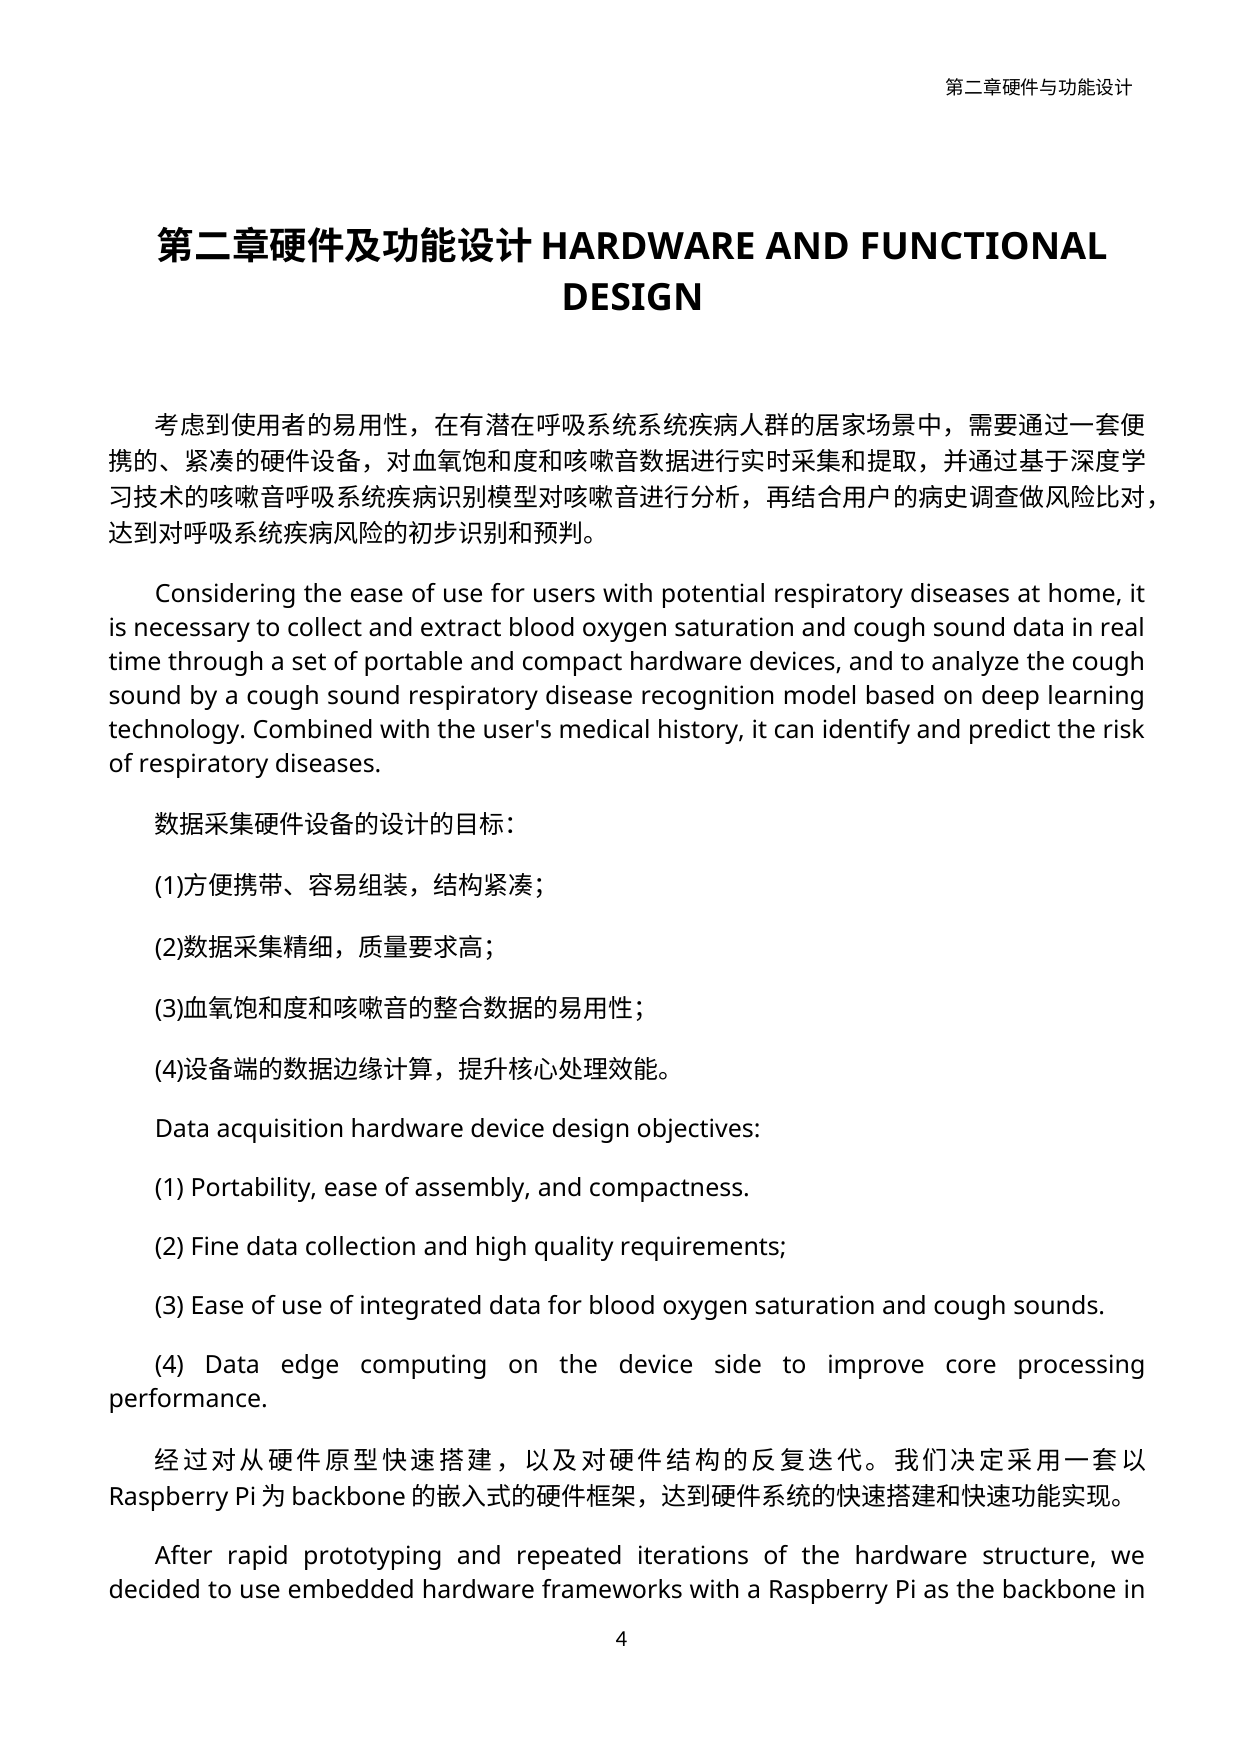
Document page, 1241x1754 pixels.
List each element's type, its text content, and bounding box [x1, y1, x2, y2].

text (4)设备端的数据边缘计算，提升核心处理效能。 [108, 1049, 1146, 1086]
text 数据采集硬件设备的设计的目标： [108, 804, 1146, 841]
text Data acquisition hardware device design objectives: [108, 1111, 1146, 1145]
text (1)方便携带、容易组装，结构紧凑； [108, 866, 1146, 902]
text 经过对从硬件原型快速搭建，以及对硬件结构的反复迭代。我们决定采用一套以Raspberry Pi为backbone的嵌入式的硬件框架，达到硬件系统的快速搭建和快速功能实现。 [108, 1440, 1146, 1513]
text (3) Ease of use of integrated data for blood oxygen saturation and cough sounds. [108, 1288, 1146, 1322]
text (3)血氧饱和度和咳嗽音的整合数据的易用性； [108, 988, 1146, 1024]
text (1) Portability, ease of assembly, and compactness. [108, 1170, 1146, 1204]
text (2) Fine data collection and high quality requirements; [108, 1229, 1146, 1263]
text (4) Data edge computing on the device side to improve core processing performance. [108, 1347, 1146, 1415]
text Considering the ease of use for users with potential respiratory diseases at home, it is necessary to collect and extract blood oxygen saturation and cough sound data in real time through a set of portable and compact hardware devices, and to analyze the cough sound by a cough sound respiratory disease recognition model based on deep learning technology. Combined with the user's medical history, it can identify and predict the risk of respiratory diseases. [108, 575, 1146, 779]
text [108, 1538, 1146, 1606]
text 考虑到使用者的易用性，在有潜在呼吸系统系统疾病人群的居家场景中，需要通过一套便携的、紧凑的硬件设备，对血氧饱和度和咳嗽音数据进行实时采集和提取，并通过基于深度学习技术的咳嗽音呼吸系统疾病识别模型对咳嗽音进行分析，再结合用户的病史调查做风险比对，达到对呼吸系统疾病风险的初步识别和预判。 [108, 405, 1146, 550]
subtitle 第二章硬件及功能设计HARDWARE AND FUNCTIONAL DESIGN [118, 216, 1146, 321]
text (2)数据采集精细，质量要求高； [108, 927, 1146, 963]
